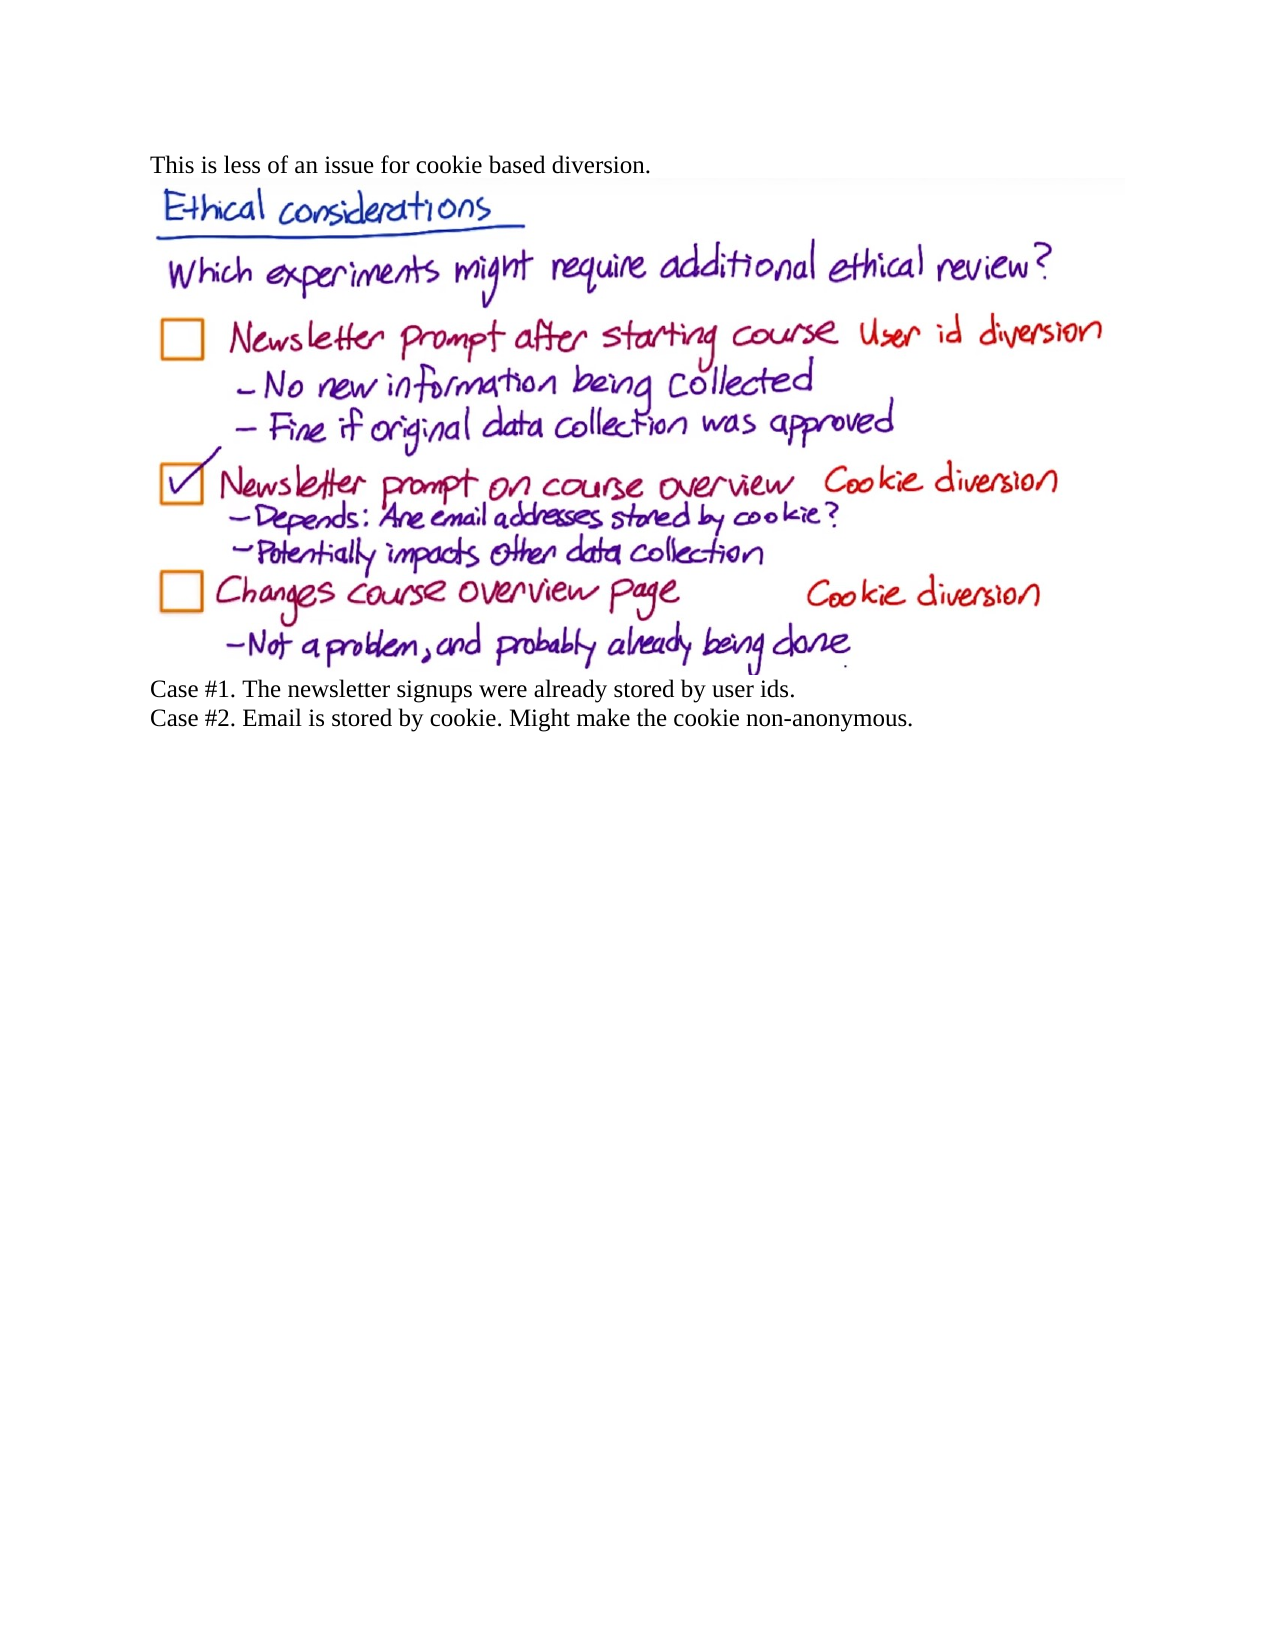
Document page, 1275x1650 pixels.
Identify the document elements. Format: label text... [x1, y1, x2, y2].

text This is less of an issue for cookie based diversion. [150, 150, 1125, 178]
text Case #1. The newsletter signups were already stored by user ids. [150, 675, 1125, 703]
text Case #2. Email is stored by cookie. Might make the cookie non-anonymous. [150, 703, 1125, 732]
picture [150, 178, 1125, 675]
